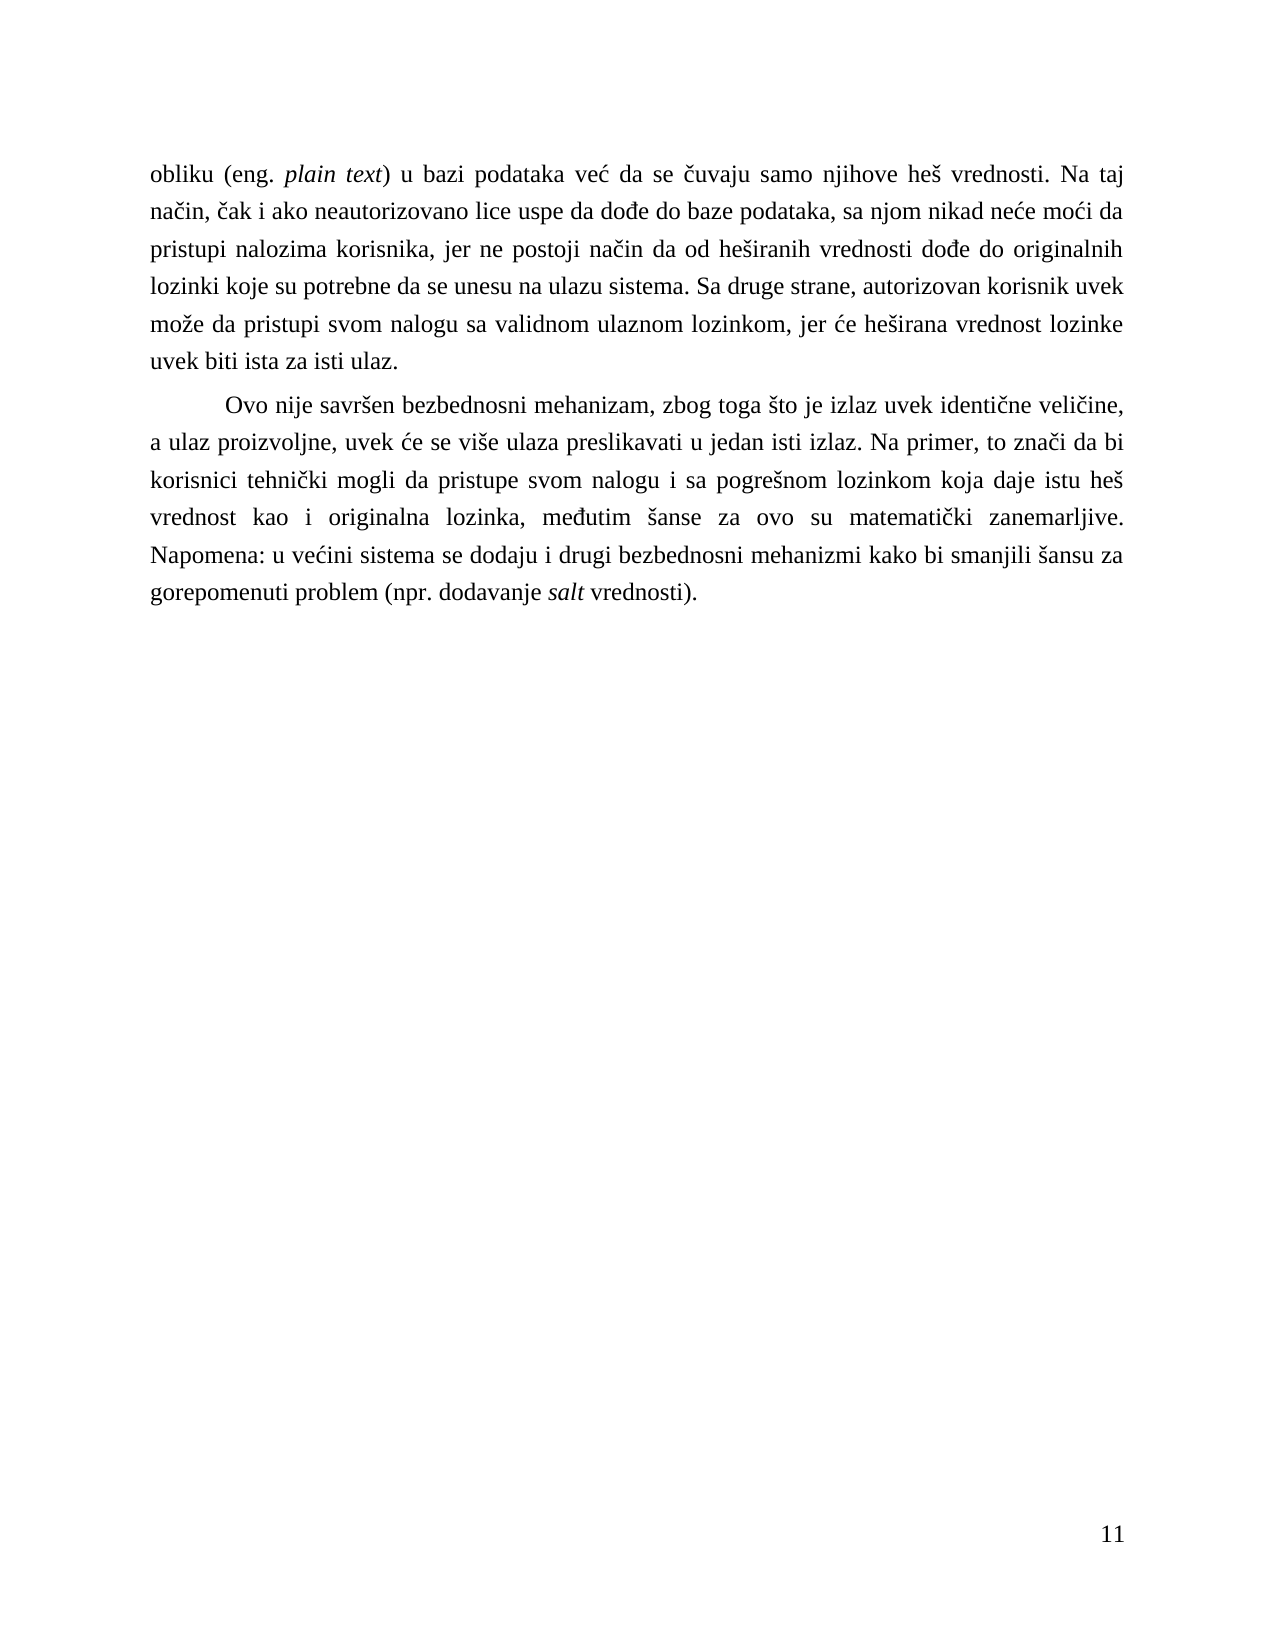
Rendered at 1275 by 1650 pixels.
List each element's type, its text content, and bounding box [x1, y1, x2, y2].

text Ovo nije savršen bezbednosni mehanizam, zbog toga što je izlaz uvek identične veličine, a ulaz proizvoljne, uvek će se više ulaza preslikavati u jedan isti izlaz. Na primer, to znači da bi korisnici tehnički mogli da pristupe svom nalogu i sa pogrešnom lozinkom koja daje istu heš vrednost kao i originalna lozinka, međutim šanse za ovo su matematički zanemarljive. Napomena: u većini sistema se dodaju i drugi bezbednosni mehanizmi kako bi smanjili šansu za gorepomenuti problem (npr. dodavanje salt vrednosti). [150, 381, 1125, 606]
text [150, 150, 1125, 375]
